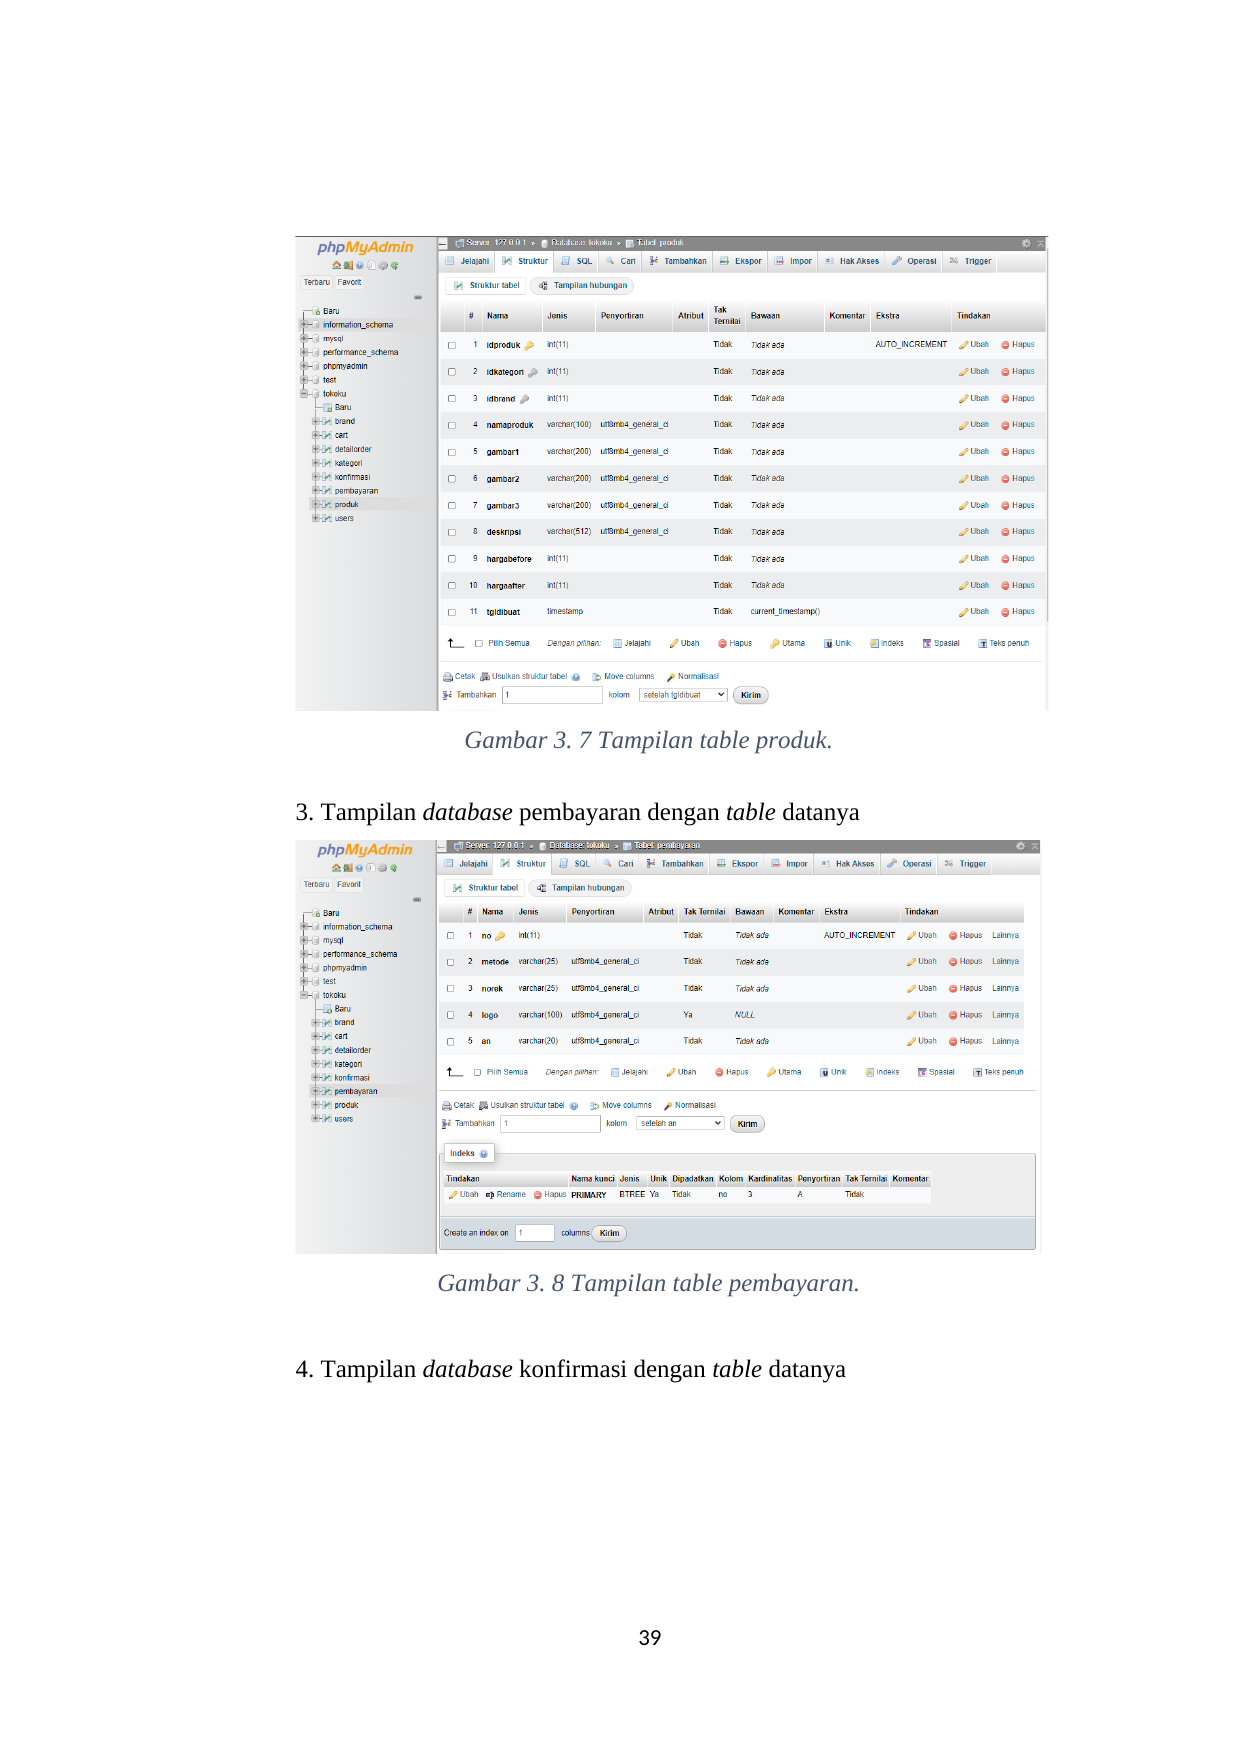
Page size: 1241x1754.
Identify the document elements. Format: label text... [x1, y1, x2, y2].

picture [295, 840, 1042, 1254]
picture [295, 236, 1049, 711]
text 4. Tampilan database konfirmasi dengan table datanya [295, 1354, 1063, 1383]
text 3. Tampilan database pembayaran dengan table datanya [295, 797, 1063, 826]
